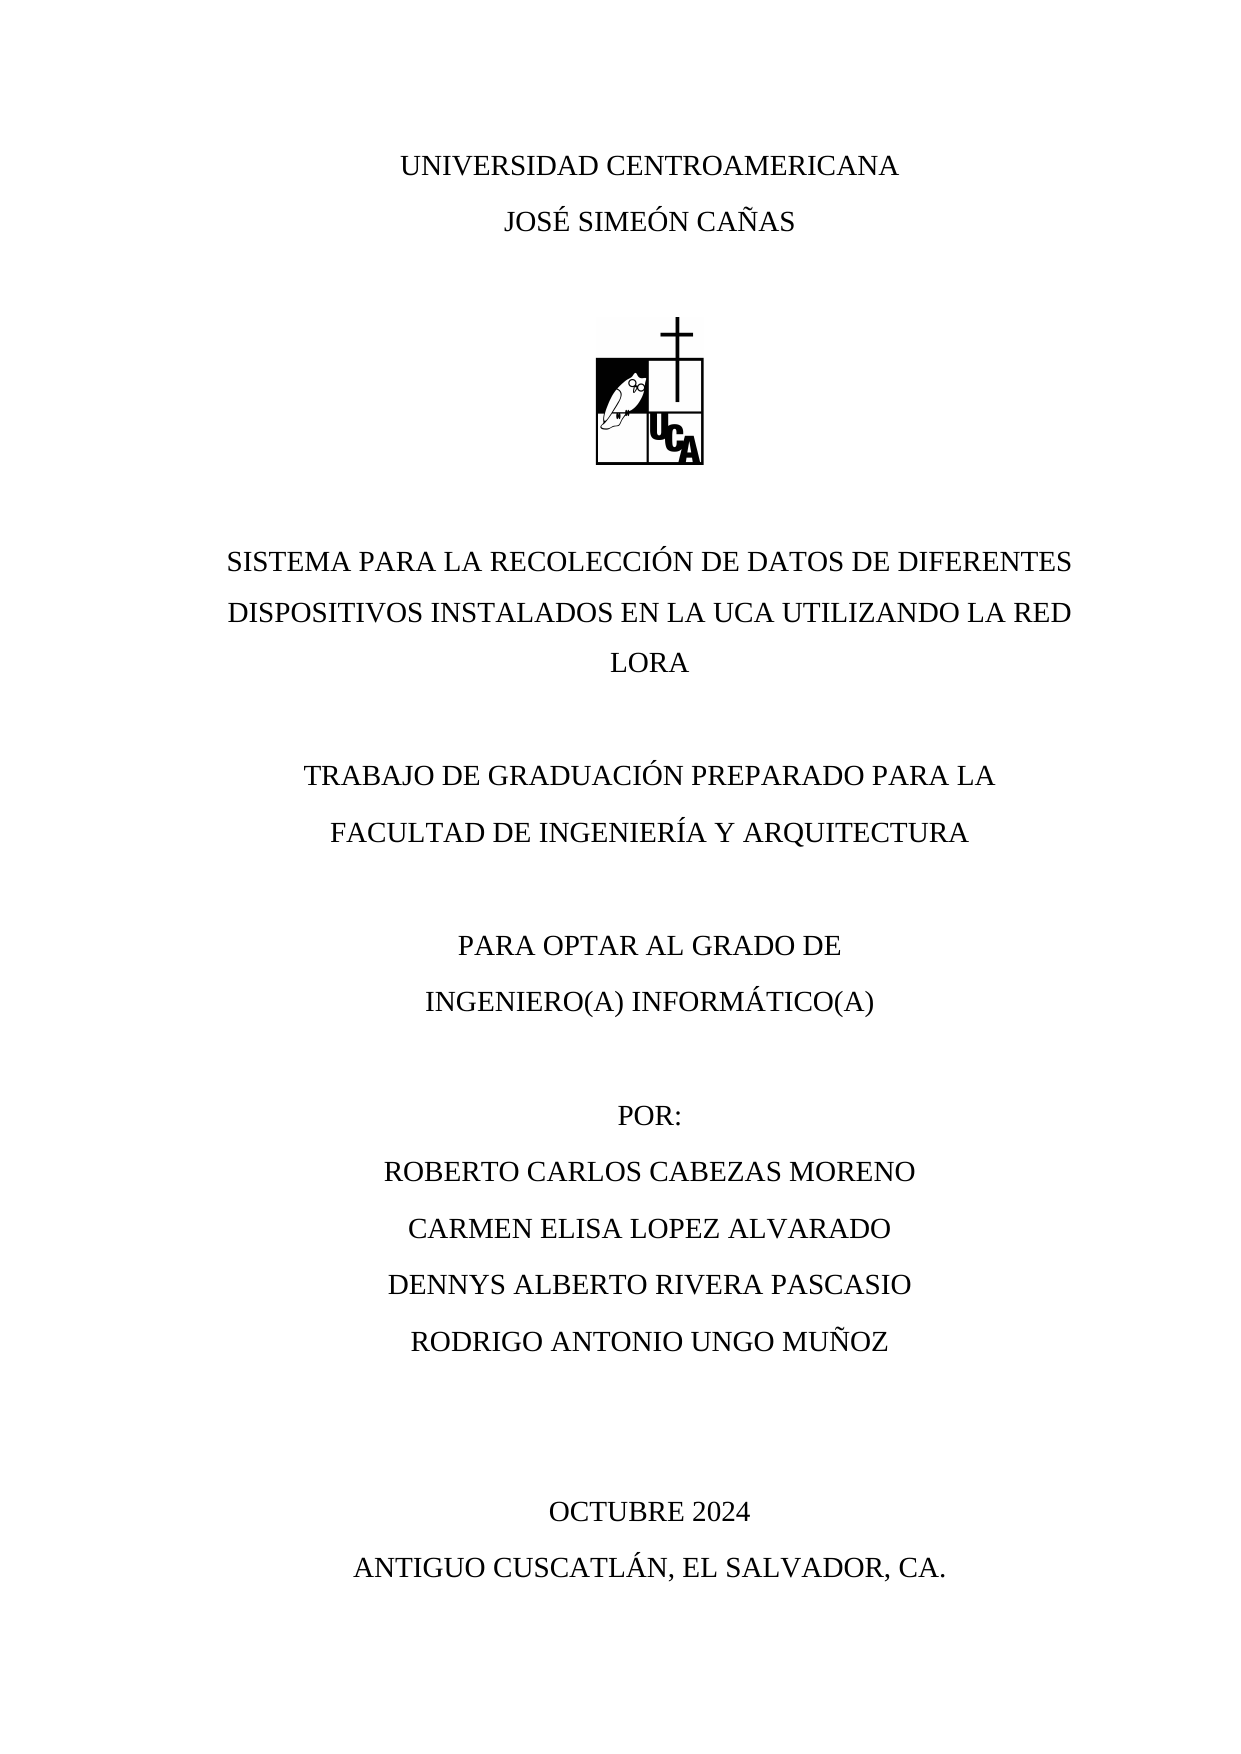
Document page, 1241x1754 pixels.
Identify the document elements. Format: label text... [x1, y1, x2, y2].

title ANTIGUO CUSCATLÁN, EL SALVADOR, CA. [207, 1550, 1092, 1584]
title INGENIERO(A) INFORMÁTICO(A) [207, 984, 1092, 1018]
title CARMEN ELISA LOPEZ ALVARADO [207, 1211, 1092, 1244]
title DENNYS ALBERTO RIVERA PASCASIO [207, 1267, 1092, 1301]
title PARA OPTAR AL GRADO DE [207, 928, 1092, 962]
title OCTUBRE 2024 [207, 1494, 1092, 1527]
title ROBERTO CARLOS CABEZAS MORENO [207, 1154, 1092, 1188]
title SISTEMA PARA LA RECOLECCIÓN DE DATOS DE DIFERENTES DISPOSITIVOS INSTALADOS EN LA UCA UTILIZANDO LA RED LORA [207, 544, 1092, 679]
title FACULTAD DE INGENIERÍA Y ARQUITECTURA [207, 815, 1092, 848]
title UNIVERSIDAD CENTROAMERICANA [207, 148, 1092, 181]
title TRABAJO DE GRADUACIÓN PREPARADO PARA LA [207, 758, 1092, 792]
title RODRIGO ANTONIO UNGO MUÑOZ [207, 1324, 1092, 1357]
picture [595, 317, 704, 465]
title POR: [207, 1098, 1092, 1131]
title JOSÉ SIMEÓN CAÑAS [207, 204, 1092, 238]
